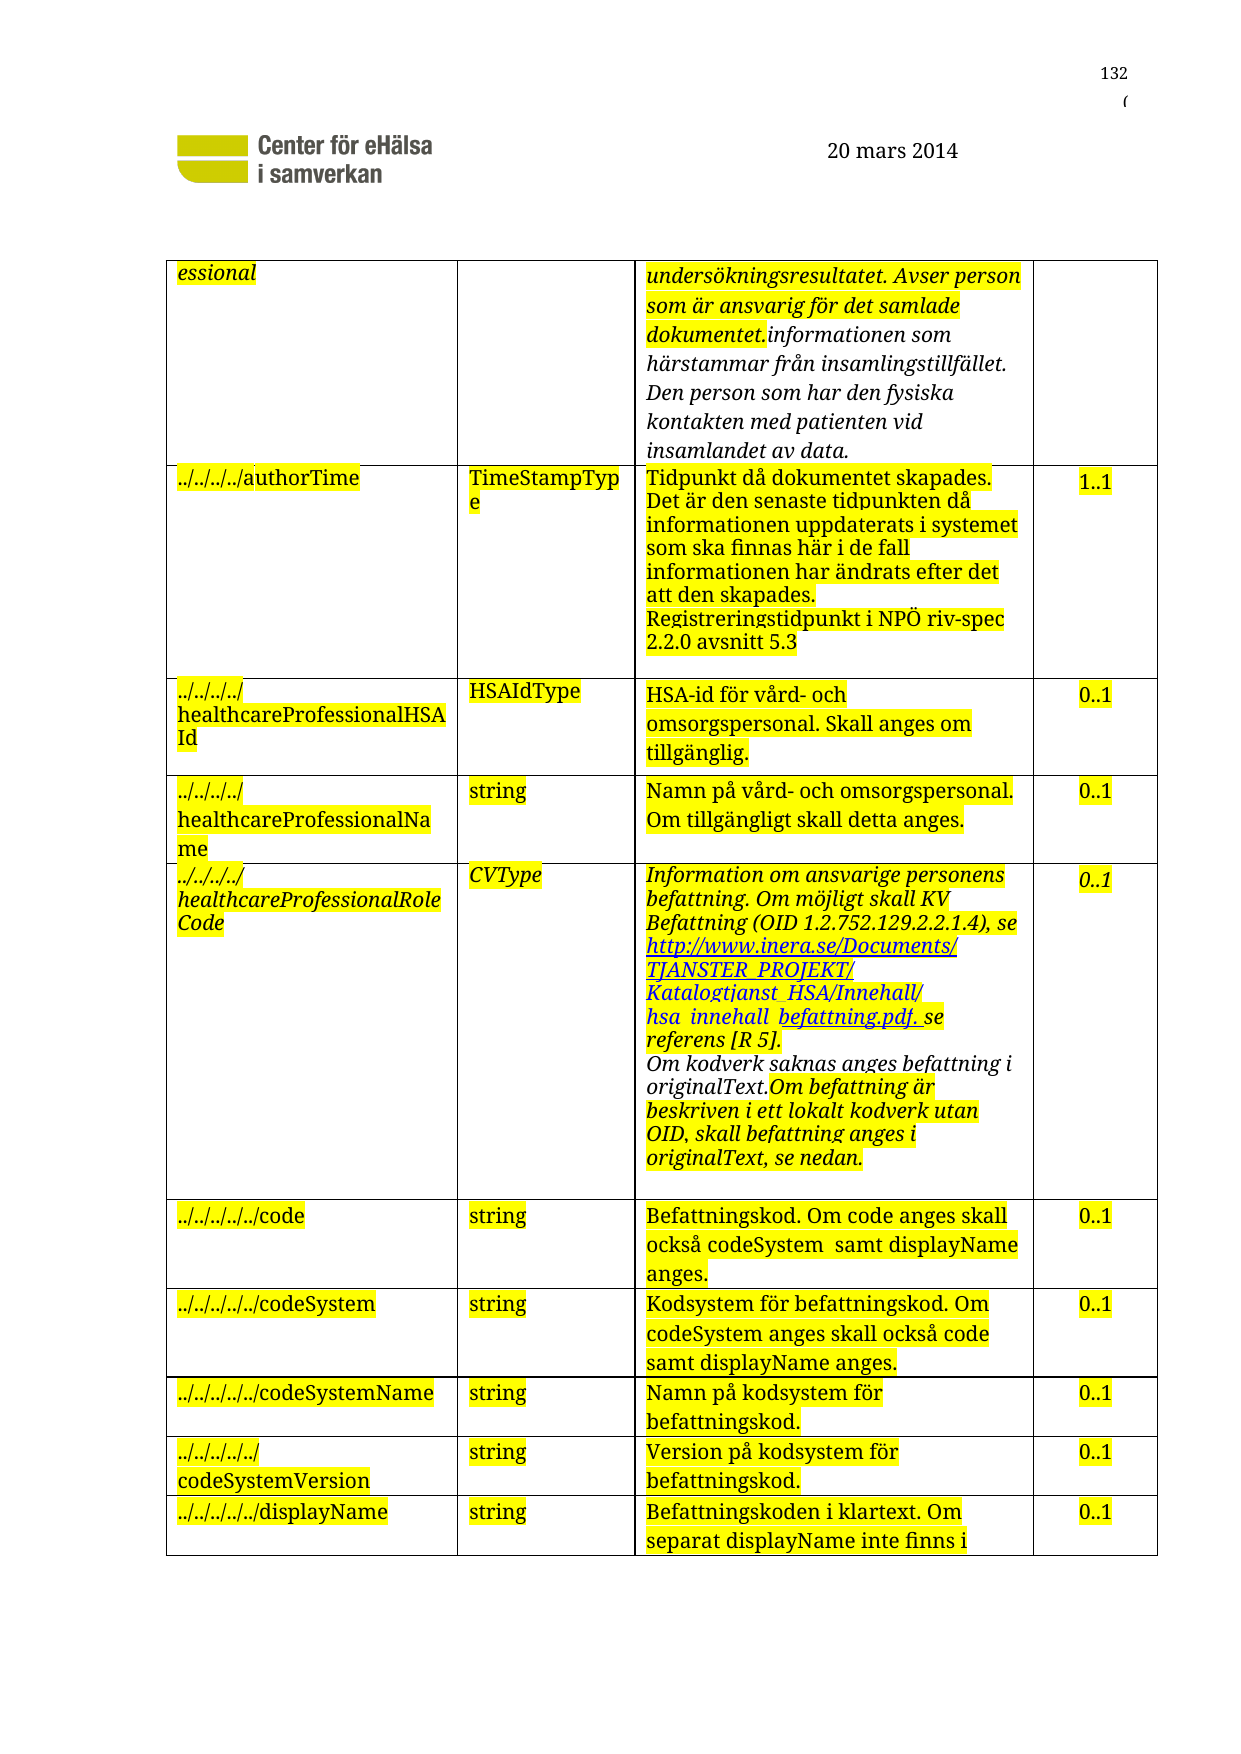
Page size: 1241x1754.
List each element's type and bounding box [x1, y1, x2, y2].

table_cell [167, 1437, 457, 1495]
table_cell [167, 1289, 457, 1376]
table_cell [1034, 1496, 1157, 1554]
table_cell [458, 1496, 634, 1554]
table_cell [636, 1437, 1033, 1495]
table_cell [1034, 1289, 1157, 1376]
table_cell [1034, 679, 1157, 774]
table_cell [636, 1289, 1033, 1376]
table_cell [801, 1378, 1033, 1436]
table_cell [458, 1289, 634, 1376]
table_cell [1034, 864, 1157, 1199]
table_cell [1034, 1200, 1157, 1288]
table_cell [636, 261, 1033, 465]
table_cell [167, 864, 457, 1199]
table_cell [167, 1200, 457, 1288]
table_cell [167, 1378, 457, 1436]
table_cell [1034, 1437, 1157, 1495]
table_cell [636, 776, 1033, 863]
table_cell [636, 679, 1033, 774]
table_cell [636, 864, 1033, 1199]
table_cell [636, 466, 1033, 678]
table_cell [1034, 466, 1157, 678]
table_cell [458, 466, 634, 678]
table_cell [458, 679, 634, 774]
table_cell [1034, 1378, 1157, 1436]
picture [177, 135, 432, 183]
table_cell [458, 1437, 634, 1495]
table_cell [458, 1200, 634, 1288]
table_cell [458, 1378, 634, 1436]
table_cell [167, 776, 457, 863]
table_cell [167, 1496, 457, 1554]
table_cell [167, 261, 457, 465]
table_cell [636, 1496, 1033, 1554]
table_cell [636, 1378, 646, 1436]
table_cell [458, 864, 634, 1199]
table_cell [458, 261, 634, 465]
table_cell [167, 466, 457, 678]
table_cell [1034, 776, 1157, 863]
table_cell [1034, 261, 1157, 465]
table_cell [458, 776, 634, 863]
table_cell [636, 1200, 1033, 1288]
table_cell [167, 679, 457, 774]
